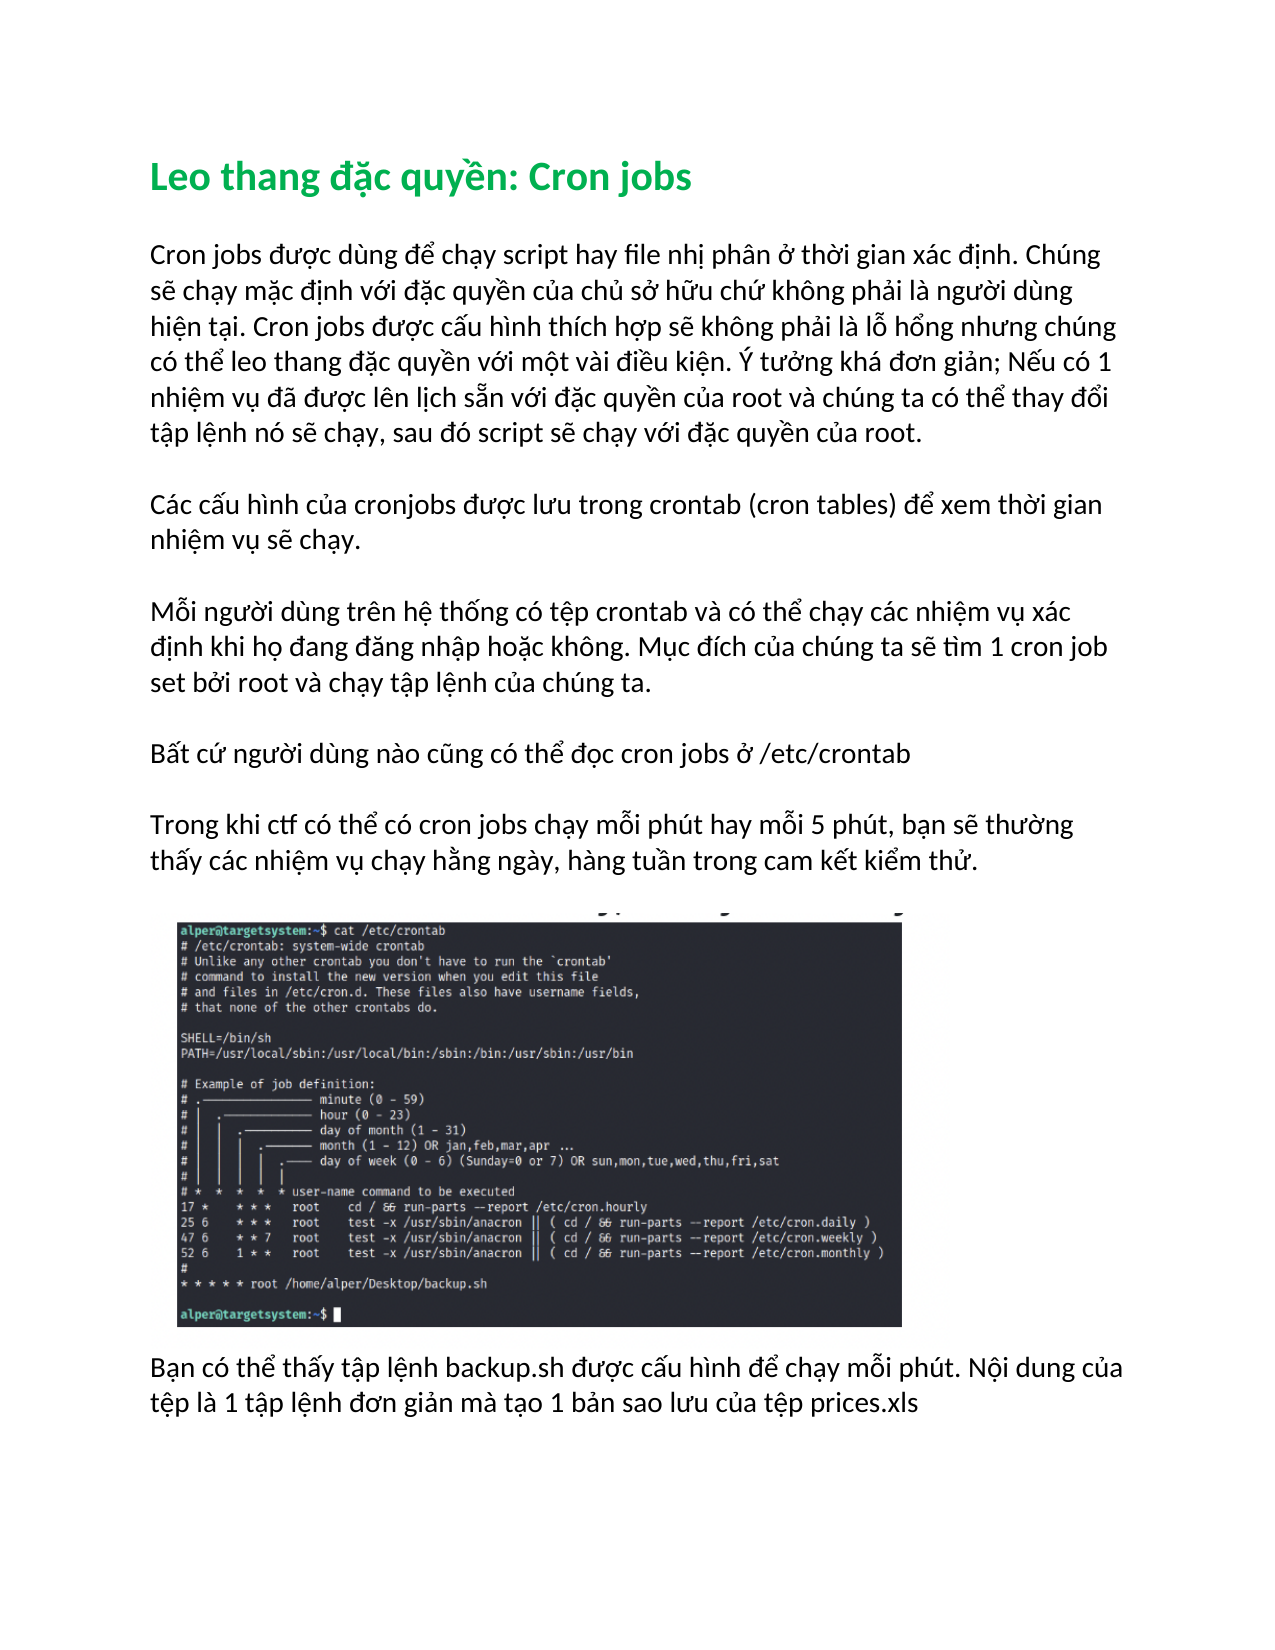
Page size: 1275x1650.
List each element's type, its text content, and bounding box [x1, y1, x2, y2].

text Các cấu hình của cronjobs được lưu trong crontab (cron tables) để xem thời gian nhiệm vụ sẽ chạy. [150, 486, 1125, 557]
text Bạn có thể thấy tập lệnh backup.sh được cấu hình để chạy mỗi phút. Nội dung của tệp là 1 tập lệnh đơn giản mà tạo 1 bản sao lưu của tệp prices.xls [150, 1349, 1125, 1420]
text Trong khi ctf có thể có cron jobs chạy mỗi phút hay mỗi 5 phút, bạn sẽ thường thấy các nhiệm vụ chạy hằng ngày, hàng tuần trong cam kết kiểm thử. [150, 806, 1125, 878]
picture [150, 913, 951, 1349]
text Leo thang đặc quyền: Cron jobs [150, 150, 1125, 201]
text Cron jobs được dùng để chạy script hay file nhị phân ở thời gian xác định. Chúng sẽ chạy mặc định với đặc quyền của chủ sở hữu chứ không phải là người dùng hiện tại. Cron jobs được cấu hình thích hợp sẽ không phải là lỗ hổng nhưng chúng có thể leo thang đặc quyền với một vài điều kiện. Ý tưởng khá đơn giản; Nếu có 1 nhiệm vụ đã được lên lịch sẵn với đặc quyền của root và chúng ta có thể thay đổi tập lệnh nó sẽ chạy, sau đó script sẽ chạy với đặc quyền của root. [150, 236, 1125, 450]
text Bất cứ người dùng nào cũng có thể đọc cron jobs ở /etc/crontab [150, 735, 1125, 771]
text Mỗi người dùng trên hệ thống có tệp crontab và có thể chạy các nhiệm vụ xác định khi họ đang đăng nhập hoặc không. Mục đích của chúng ta sẽ tìm 1 cron job set bởi root và chạy tập lệnh của chúng ta. [150, 593, 1125, 699]
